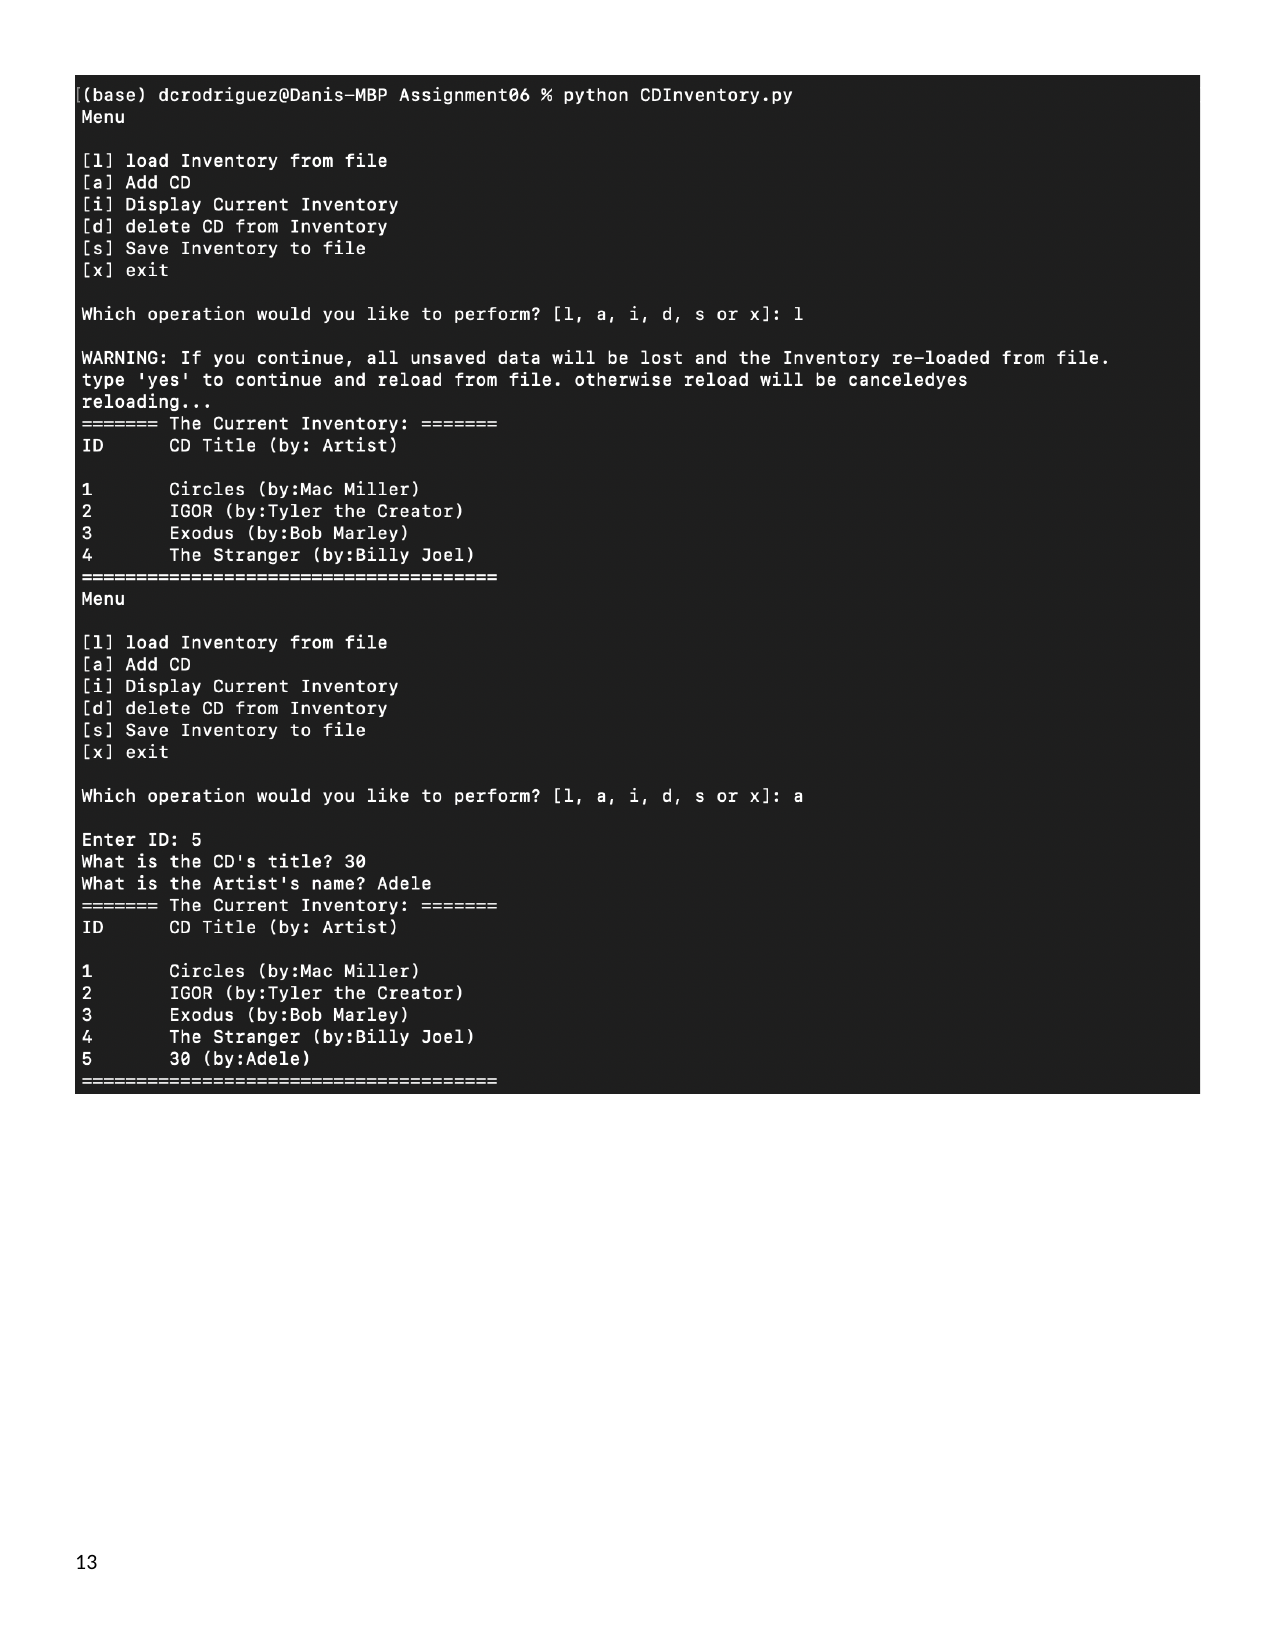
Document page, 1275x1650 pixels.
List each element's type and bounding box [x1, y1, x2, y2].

picture [75, 75, 1200, 1094]
